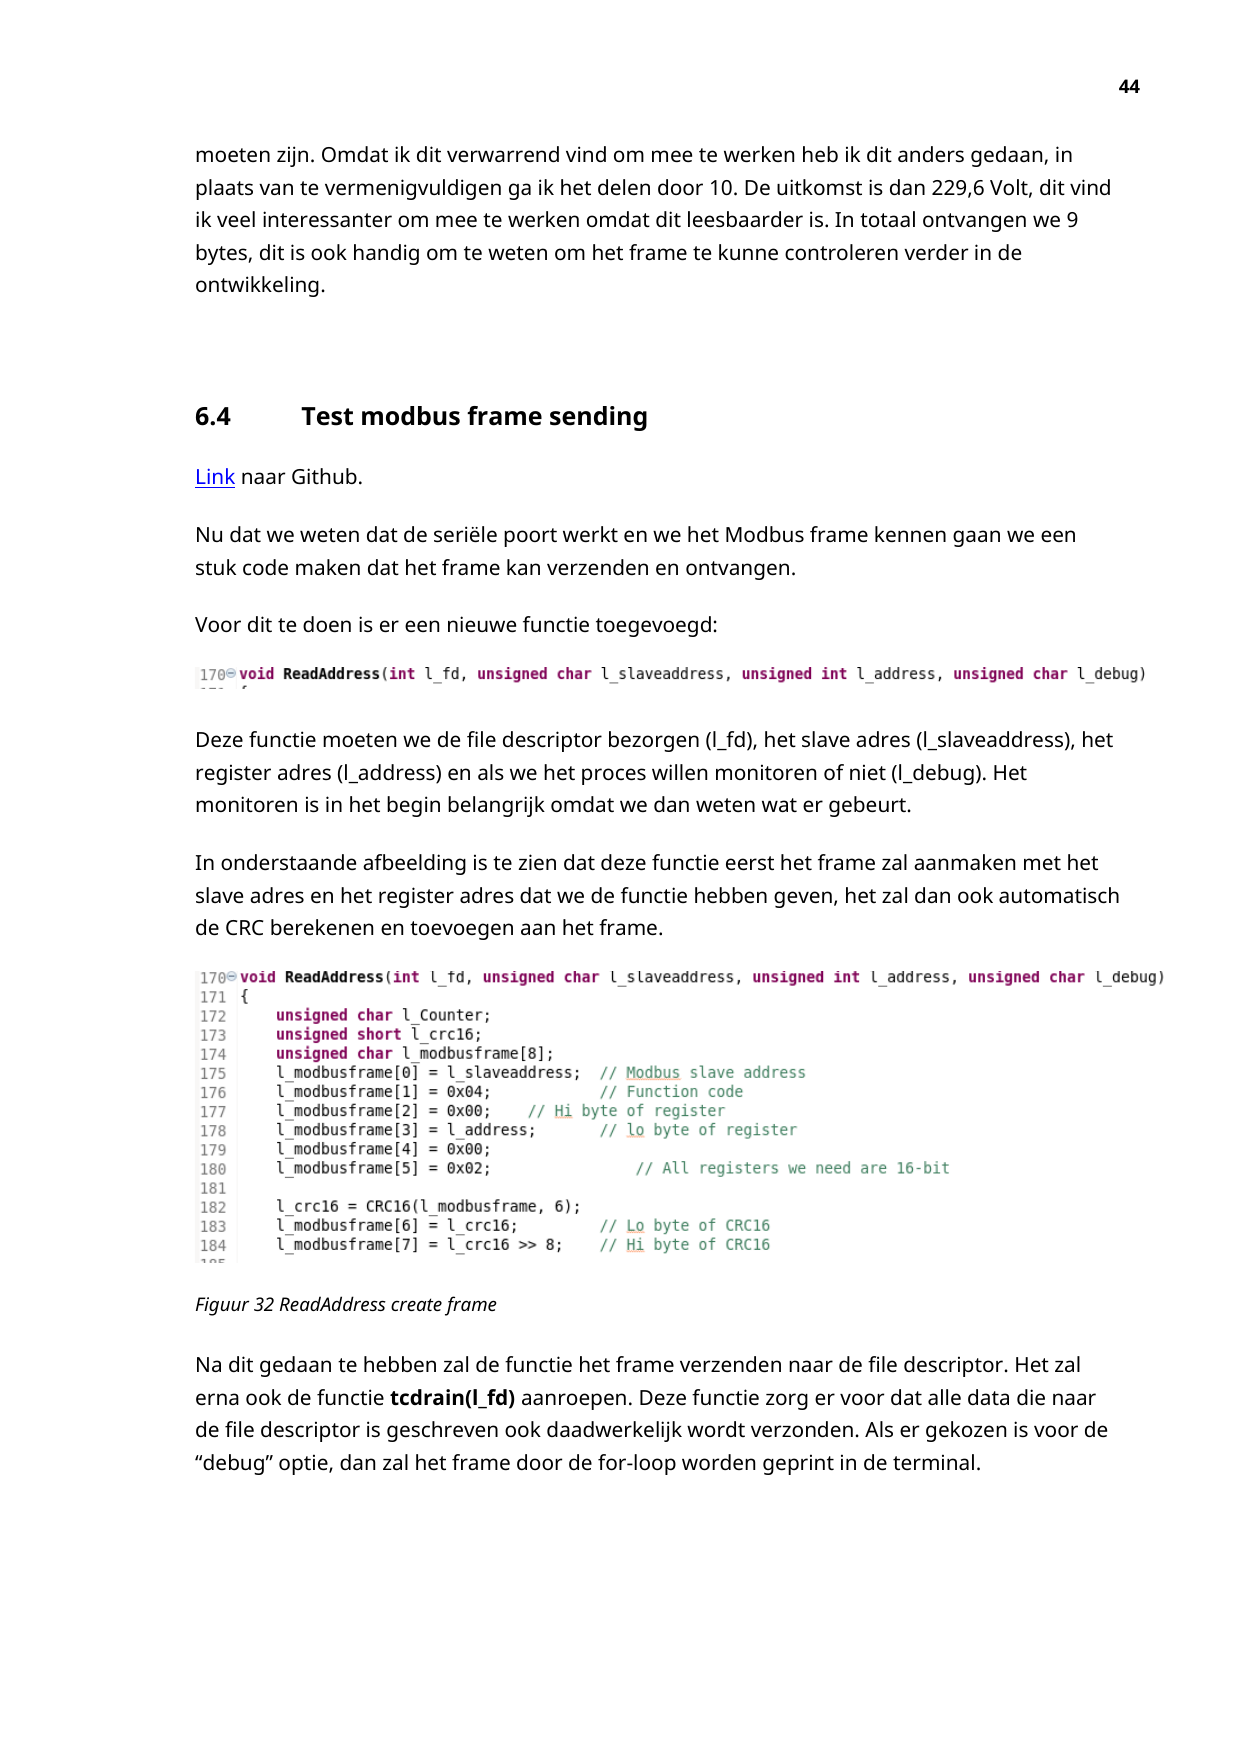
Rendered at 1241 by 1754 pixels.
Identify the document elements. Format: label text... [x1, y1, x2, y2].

text Link naar Github. [195, 462, 1122, 491]
picture [194, 971, 1185, 1263]
text Na dit gedaan te hebben zal de functie het frame verzenden naar de file descriptor. Het zal erna ook de functie tcdrain(l_fd) aanroepen. Deze functie zorg er voor dat alle data die naar de file descriptor is geschreven ook daadwerkelijk wordt verzonden. Als er gekozen is voor de “debug” optie, dan zal het frame door de for-loop worden geprint in de terminal. [195, 1350, 1122, 1476]
text Deze functie moeten we de file descriptor bezorgen (l_fd), het slave adres (l_slaveaddress), het register adres (l_address) en als we het proces willen monitoren of niet (l_debug). Het monitoren is in het begin belangrijk omdat we dan weten wat er gebeurt. [195, 725, 1122, 819]
text Voor dit te doen is er een nieuwe functie toegevoegd: [195, 610, 1122, 639]
picture [194, 667, 1152, 689]
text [195, 140, 1122, 299]
text In onderstaande afbeelding is te zien dat deze functie eerst het frame zal aanmaken met het slave adres en het register adres dat we de functie hebben geven, het zal dan ook automatisch de CRC berekenen en toevoegen aan het frame. [195, 848, 1122, 942]
subtitle Test modbus frame sending [195, 398, 1122, 432]
text Nu dat we weten dat de seriële poort werkt en we het Modbus frame kennen gaan we een stuk code maken dat het frame kan verzenden en ontvangen. [195, 520, 1122, 581]
